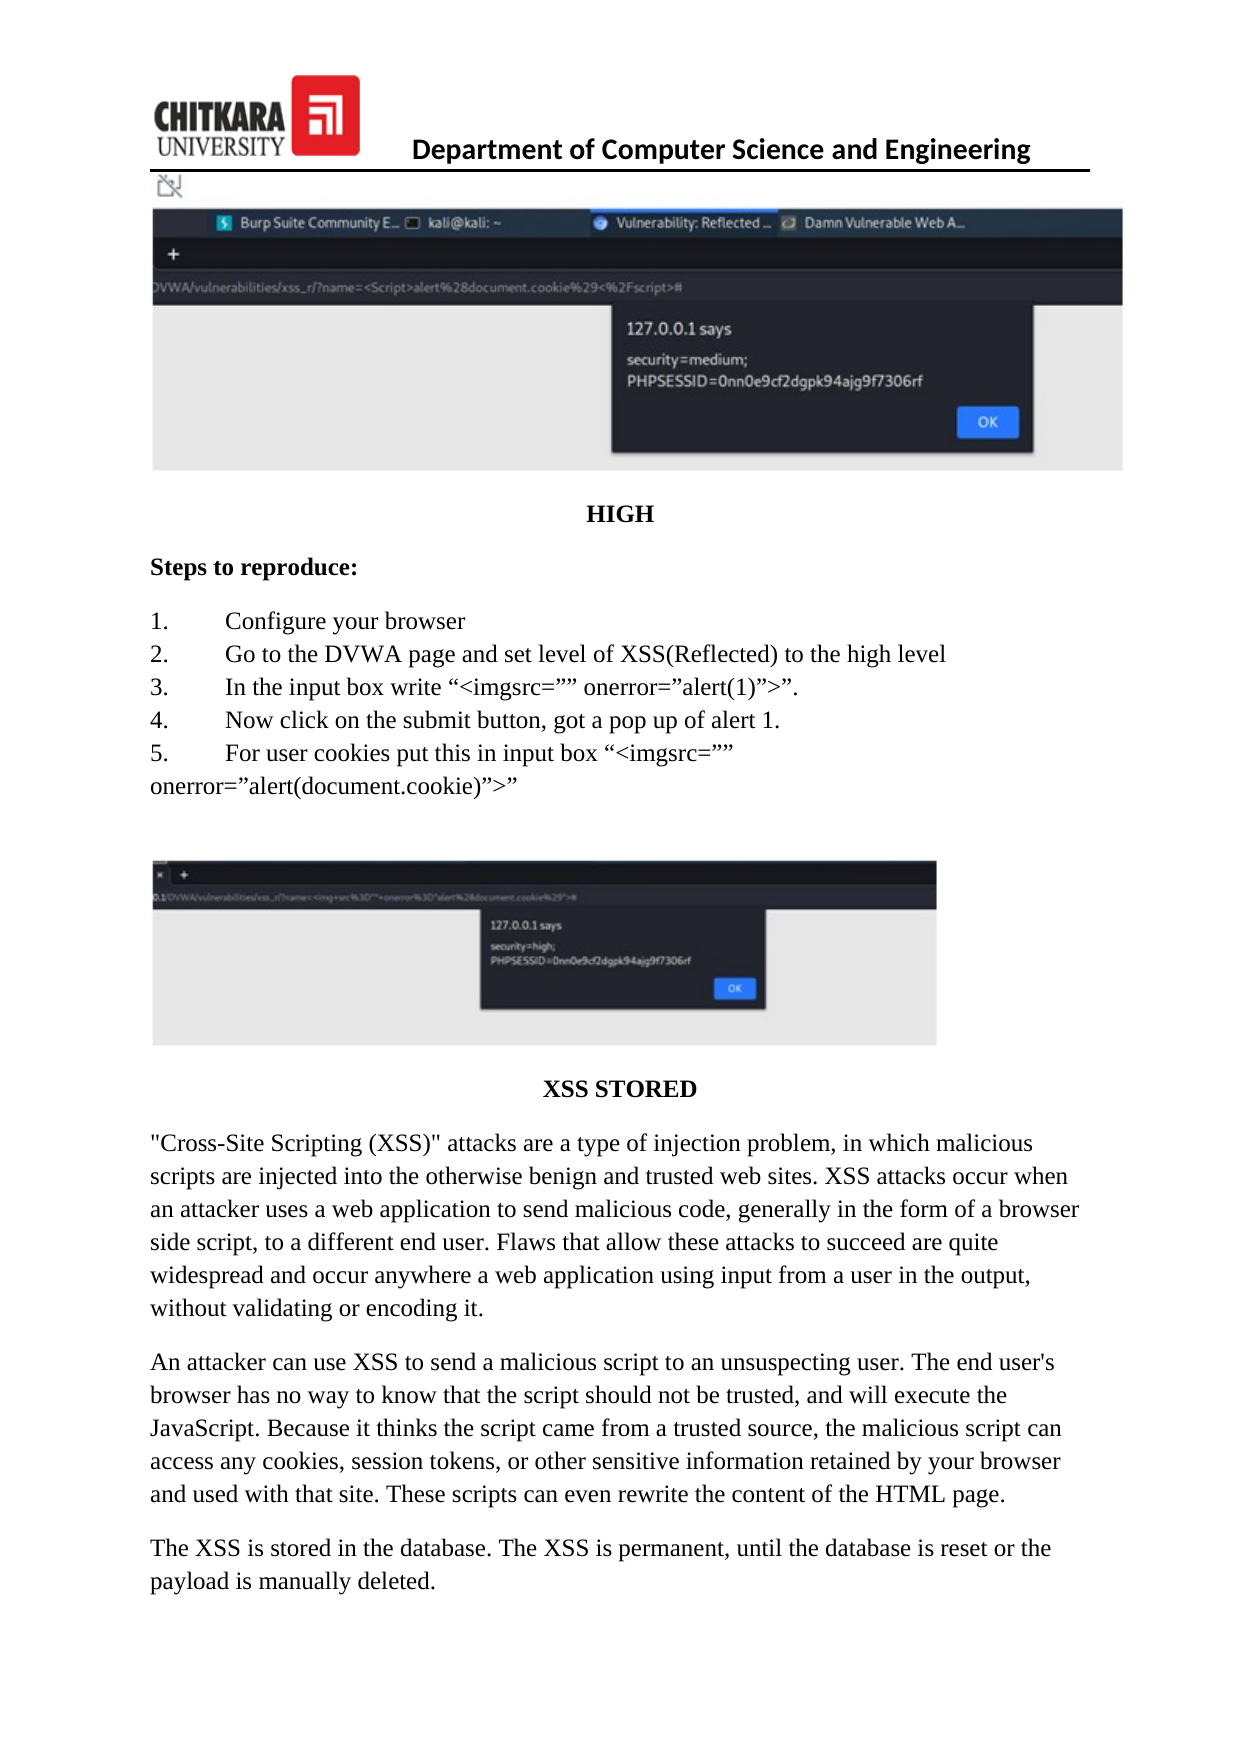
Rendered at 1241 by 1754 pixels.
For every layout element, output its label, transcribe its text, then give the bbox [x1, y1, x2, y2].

picture [150, 858, 939, 1049]
text 1. Configure your browser [150, 606, 1090, 635]
text HIGH [150, 499, 1090, 527]
text XSS STORED [150, 1074, 1090, 1103]
text An attacker can use XSS to send a malicious script to an unsuspecting user. The end user's browser has no way to know that the script should not be trusted, and will execute the JavaScript. Because it thinks the script came from a trusted source, the malicious script can access any cookies, session tokens, or other sensitive information retained by your browser and used with that site. These scripts can even rewrite the content of the HTML page. [150, 1347, 1090, 1508]
text The XSS is stored in the database. The XSS is permanent, until the database is reset or the payload is manually deleted. [150, 1533, 1090, 1594]
picture [150, 172, 1125, 474]
text 5. For user cookies put this in input box “<imgsrc=”” onerror=”alert(document.cookie)”>” [150, 738, 1090, 800]
text Steps to reproduce: [150, 552, 1090, 581]
text 3. In the input box write “<imgsrc=”” onerror=”alert(1)”>”. [150, 672, 1090, 701]
text 2. Go to the DVWA page and set level of XSS(Reflected) to the high level [150, 639, 1090, 668]
text "Cross-Site Scripting (XSS)" attacks are a type of injection problem, in which malicious scripts are injected into the otherwise benign and trusted web sites. XSS attacks occur when an attacker uses a web application to send malicious code, generally in the form of a browser side script, to a different end user. Flaws that allow these attacks to succeed are quite widespread and occur anywhere a web application using input from a user in the output, without validating or encoding it. [150, 1128, 1090, 1322]
text 4. Now click on the submit button, got a pop up of alert 1. [150, 705, 1090, 734]
